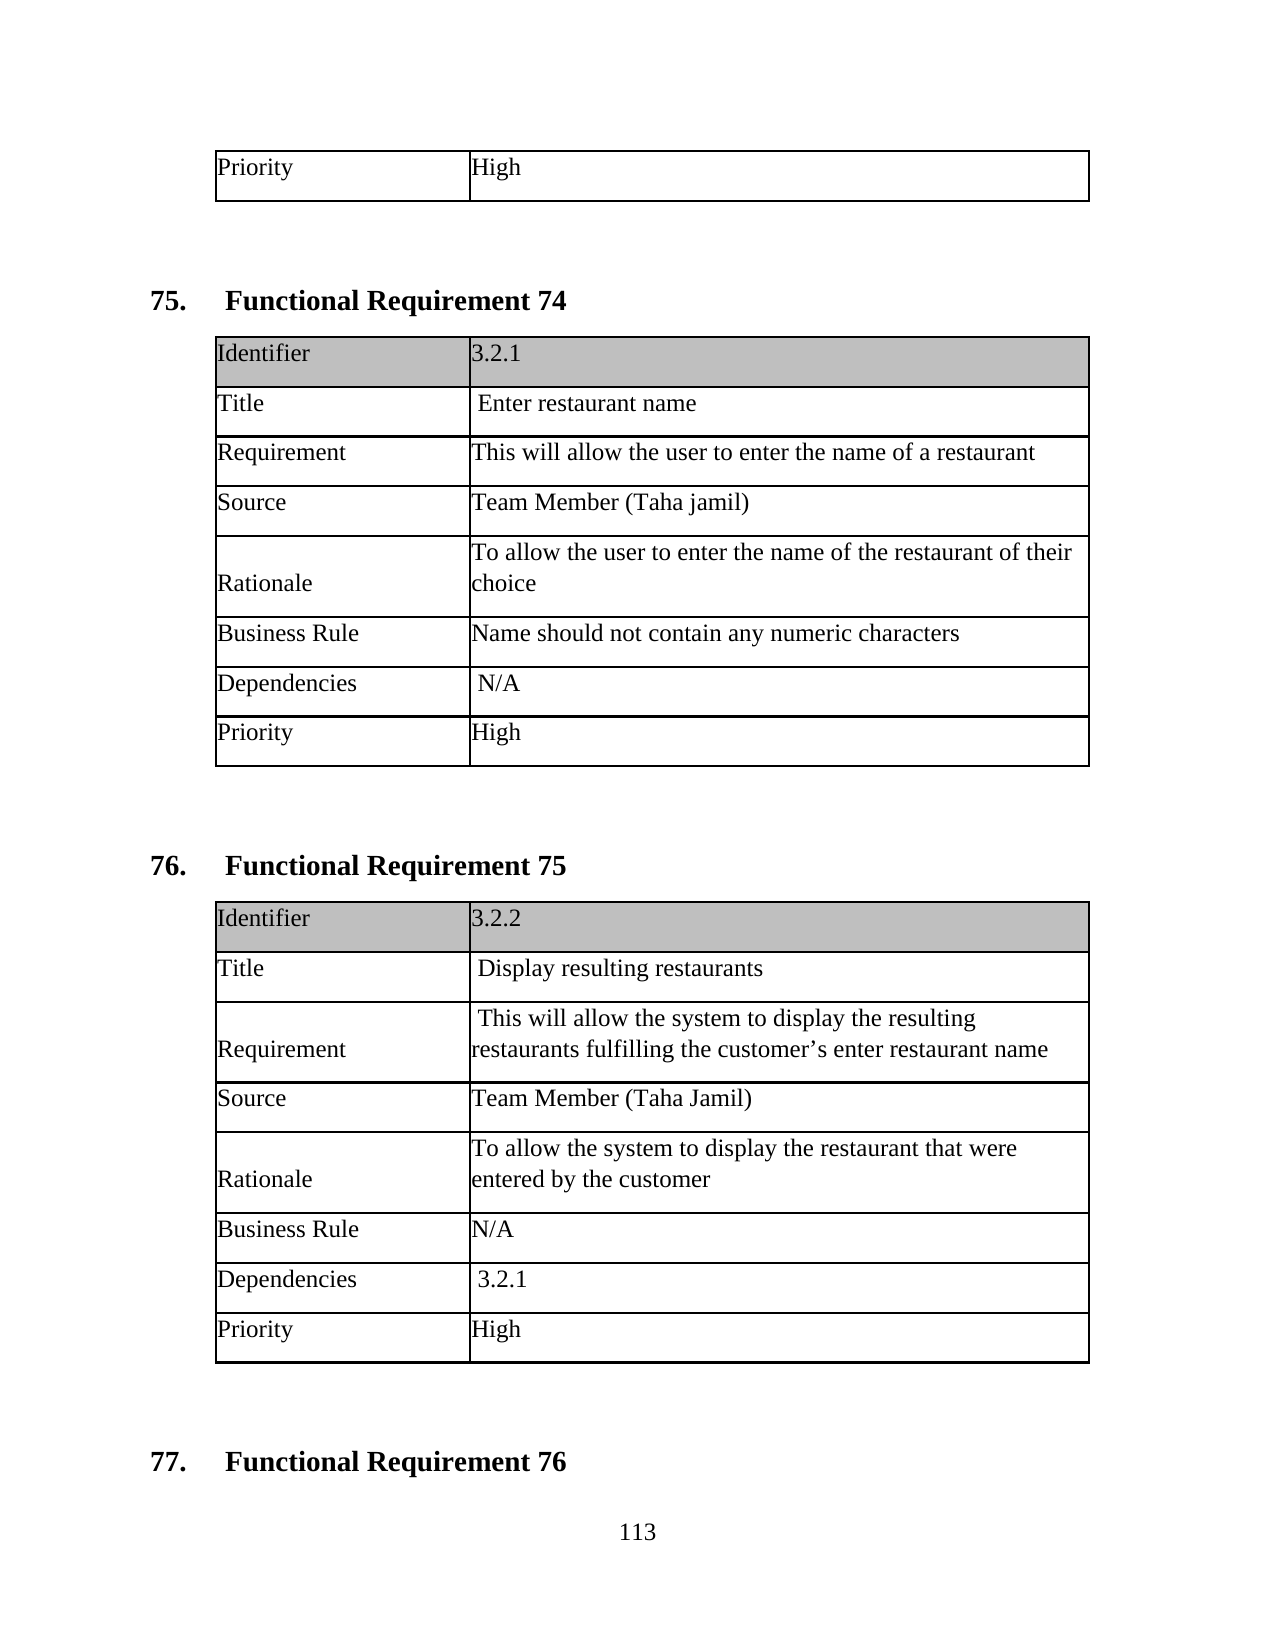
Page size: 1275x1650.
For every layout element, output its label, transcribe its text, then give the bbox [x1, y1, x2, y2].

list Functional Requirement 74 [150, 283, 1125, 316]
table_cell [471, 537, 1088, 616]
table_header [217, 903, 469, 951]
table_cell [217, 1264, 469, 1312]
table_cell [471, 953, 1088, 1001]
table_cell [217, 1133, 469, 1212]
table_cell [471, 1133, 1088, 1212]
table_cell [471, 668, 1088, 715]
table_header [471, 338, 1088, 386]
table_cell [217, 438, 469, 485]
list Functional Requirement 76 [150, 1444, 1125, 1478]
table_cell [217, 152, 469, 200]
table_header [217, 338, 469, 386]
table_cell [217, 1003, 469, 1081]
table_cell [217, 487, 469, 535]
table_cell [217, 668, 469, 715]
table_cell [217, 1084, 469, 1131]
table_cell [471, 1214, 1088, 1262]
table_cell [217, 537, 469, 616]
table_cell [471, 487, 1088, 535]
list Functional Requirement 75 [150, 848, 1125, 882]
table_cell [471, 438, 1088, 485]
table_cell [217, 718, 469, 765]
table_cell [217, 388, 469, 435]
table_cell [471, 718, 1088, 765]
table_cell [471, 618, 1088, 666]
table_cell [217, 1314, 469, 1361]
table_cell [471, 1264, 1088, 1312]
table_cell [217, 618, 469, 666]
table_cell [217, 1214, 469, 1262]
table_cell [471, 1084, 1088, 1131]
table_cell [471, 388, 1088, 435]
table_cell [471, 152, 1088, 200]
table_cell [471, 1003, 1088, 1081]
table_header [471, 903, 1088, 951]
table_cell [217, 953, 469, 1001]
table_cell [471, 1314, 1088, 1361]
